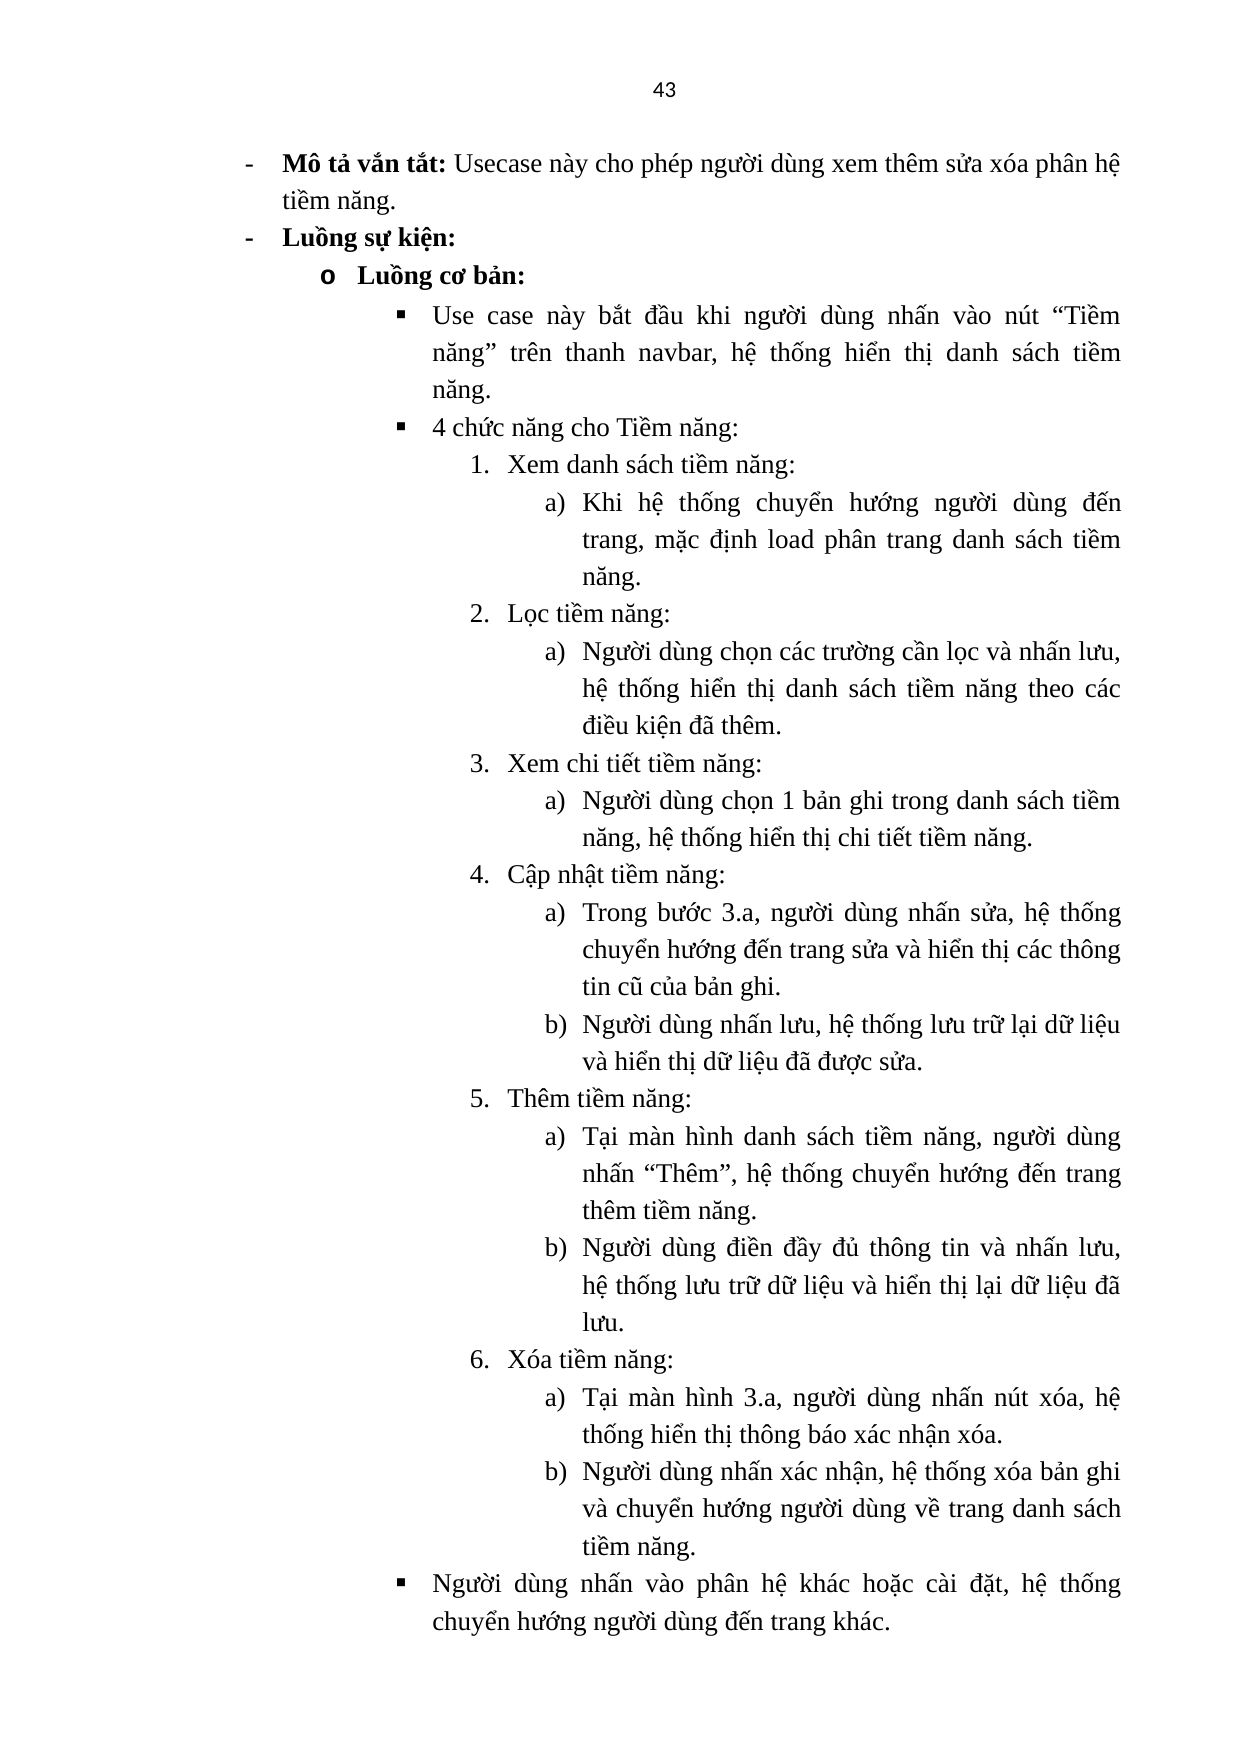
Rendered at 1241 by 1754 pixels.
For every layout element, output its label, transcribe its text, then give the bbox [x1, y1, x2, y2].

list Người dùng chọn 1 bản ghi trong danh sách tiềm năng, hệ thống hiển thị chi tiết tiềm năng. [544, 784, 1122, 852]
list Use case này bắt đầu khi người dùng nhấn vào nút “Tiềm năng” trên thanh navbar, hệ thống hiển thị danh sách tiềm năng. [394, 299, 1122, 405]
list Cập nhật tiềm năng: [469, 859, 1122, 890]
list Người dùng nhấn vào phân hệ khác hoặc cài đặt, hệ thống chuyển hướng người dùng đến trang khác. [394, 1567, 1122, 1636]
list Khi hệ thống chuyển hướng người dùng đến trang, mặc định load phân trang danh sách tiềm năng. [544, 486, 1122, 591]
list Mô tả vắn tắt: Usecase này cho phép người dùng xem thêm sửa xóa phân hệ tiềm năng. [244, 147, 1122, 215]
list Xóa tiềm năng: [469, 1343, 1122, 1374]
list 4 chức năng cho Tiềm năng: [394, 411, 1122, 442]
list Trong bước 3.a, người dùng nhấn sửa, hệ thống chuyển hướng đến trang sửa và hiển thị các thông tin cũ của bản ghi. [544, 896, 1122, 1002]
list Người dùng nhấn lưu, hệ thống lưu trữ lại dữ liệu và hiển thị dữ liệu đã được sửa. [544, 1008, 1122, 1076]
list Người dùng nhấn xác nhận, hệ thống xóa bản ghi và chuyển hướng người dùng về trang danh sách tiềm năng. [544, 1455, 1122, 1561]
list Tại màn hình danh sách tiềm năng, người dùng nhấn “Thêm”, hệ thống chuyển hướng đến trang thêm tiềm năng. [544, 1120, 1122, 1225]
list Xem danh sách tiềm năng: [469, 448, 1122, 479]
list Luồng cơ bản: [319, 259, 1122, 292]
list Tại màn hình 3.a, người dùng nhấn nút xóa, hệ thống hiển thị thông báo xác nhận xóa. [544, 1381, 1122, 1449]
list Lọc tiềm năng: [469, 598, 1122, 629]
list Người dùng điền đầy đủ thông tin và nhấn lưu, hệ thống lưu trữ dữ liệu và hiển thị lại dữ liệu đã lưu. [544, 1232, 1122, 1337]
list Người dùng chọn các trường cần lọc và nhấn lưu, hệ thống hiển thị danh sách tiềm năng theo các điều kiện đã thêm. [544, 635, 1122, 741]
list Luồng sự kiện: [244, 222, 1122, 253]
list Xem chi tiết tiềm năng: [469, 747, 1122, 778]
list Thêm tiềm năng: [469, 1082, 1122, 1113]
